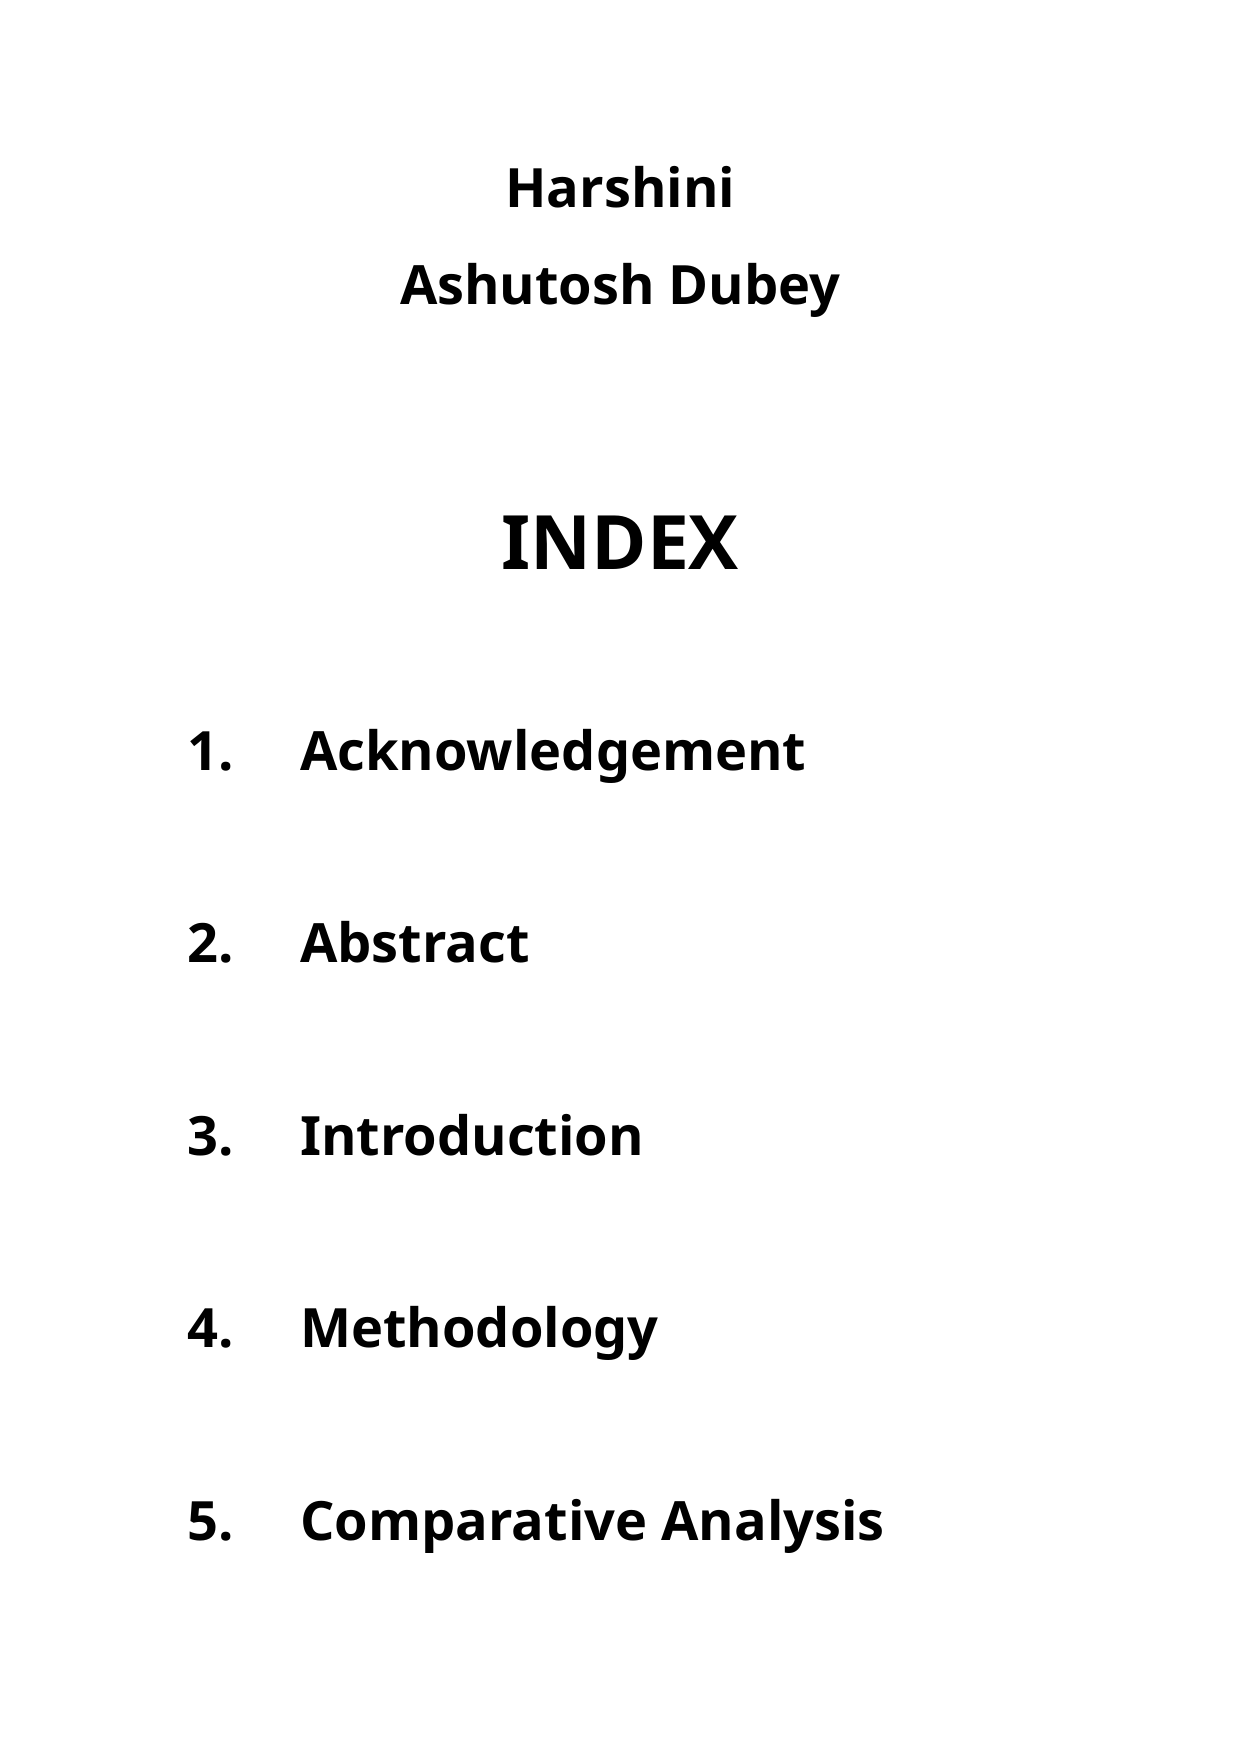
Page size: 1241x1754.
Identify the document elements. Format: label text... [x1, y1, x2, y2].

list Acknowledgement [187, 712, 1090, 786]
list Abstract [187, 905, 1090, 979]
list Comparative Analysis [187, 1482, 1090, 1556]
text Ashutosh Dubey [150, 246, 1090, 320]
list Methodology [187, 1290, 1090, 1364]
text INDEX [150, 489, 1090, 591]
list Introduction [187, 1097, 1090, 1171]
text Harshini [150, 150, 1090, 224]
